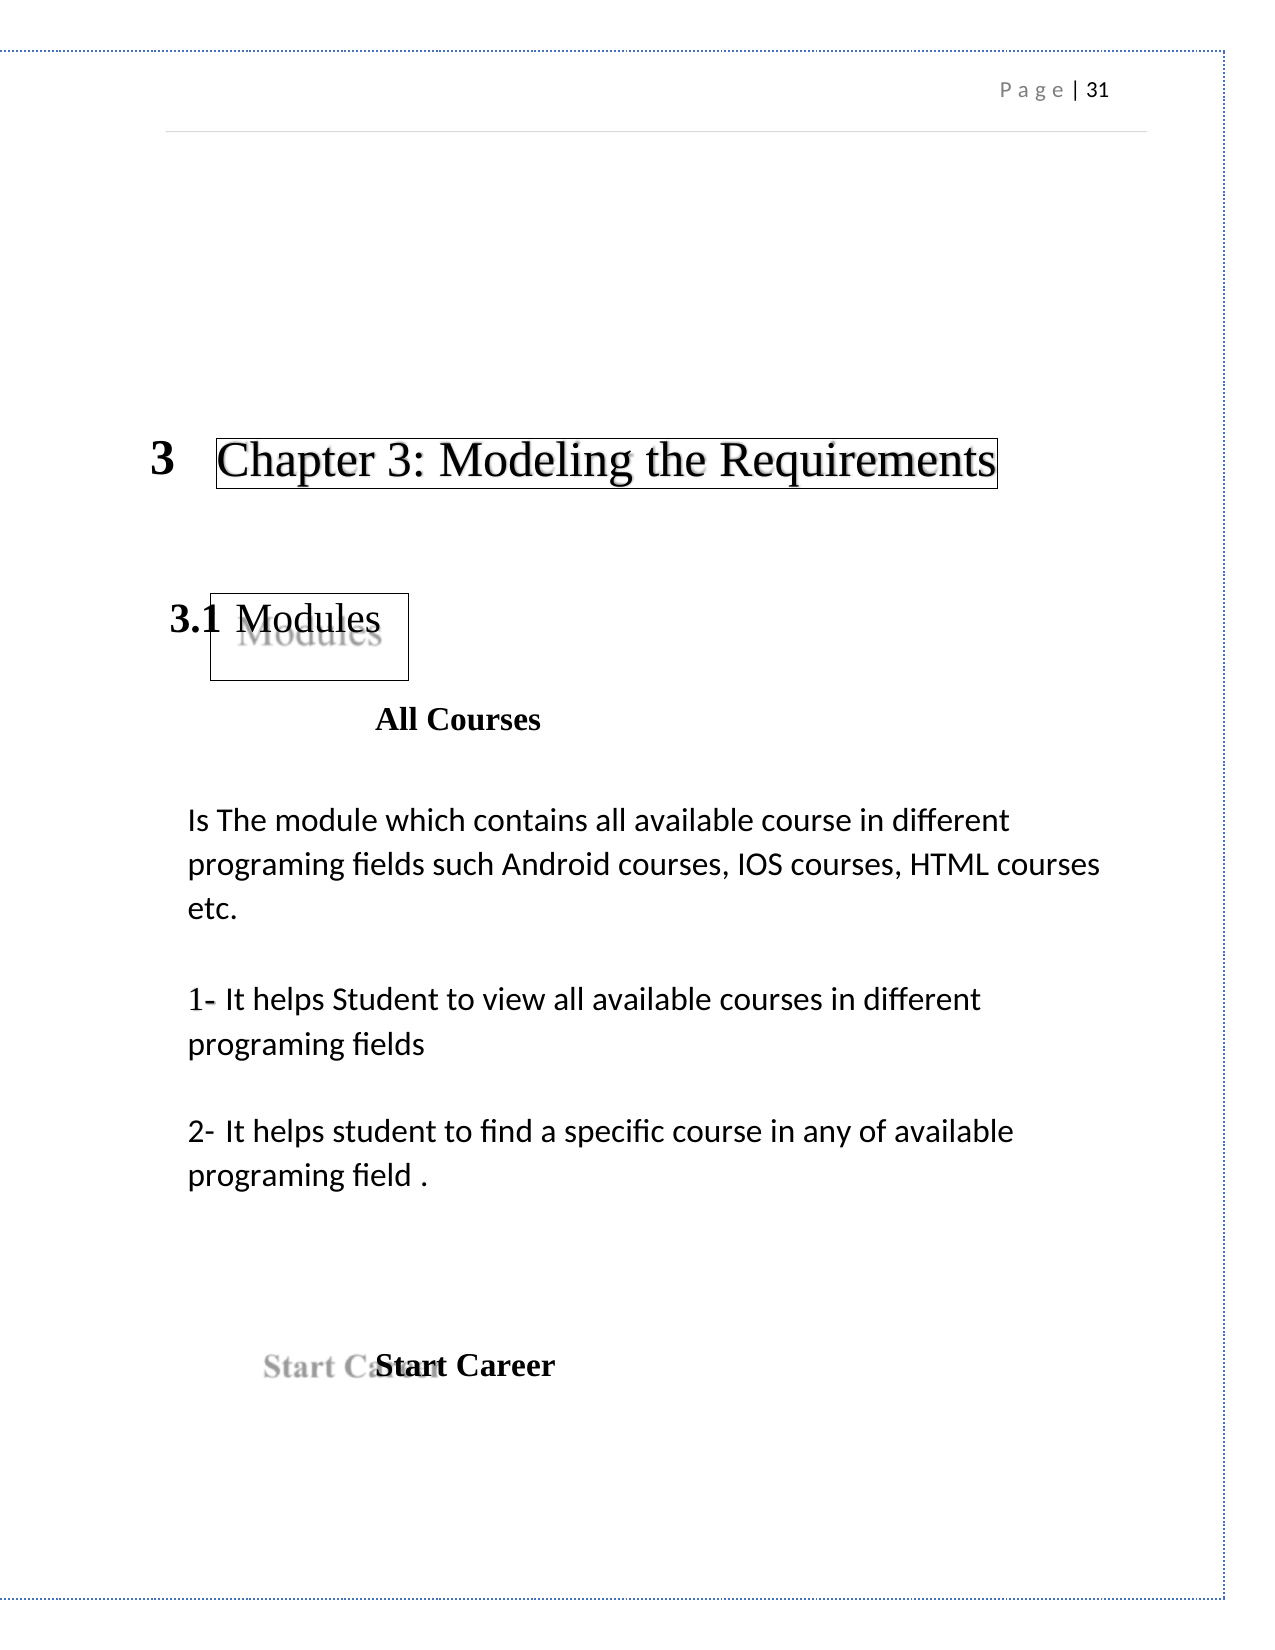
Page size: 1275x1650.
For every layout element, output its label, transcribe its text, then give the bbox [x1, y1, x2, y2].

list It helps Student to view all available courses in different programing fields [187, 978, 982, 1064]
picture [242, 1334, 465, 1406]
text Is The module which contains all available course in different programing fields such Android courses, IOS courses, HTML courses etc. [187, 799, 1103, 928]
subtitle All Courses [300, 699, 1239, 738]
list It helps student to find a specific course in any of available programing field . [187, 1110, 1014, 1195]
subtitle 3 [150, 427, 1239, 485]
picture [211, 594, 408, 680]
subtitle Start Career [300, 1345, 1239, 1384]
